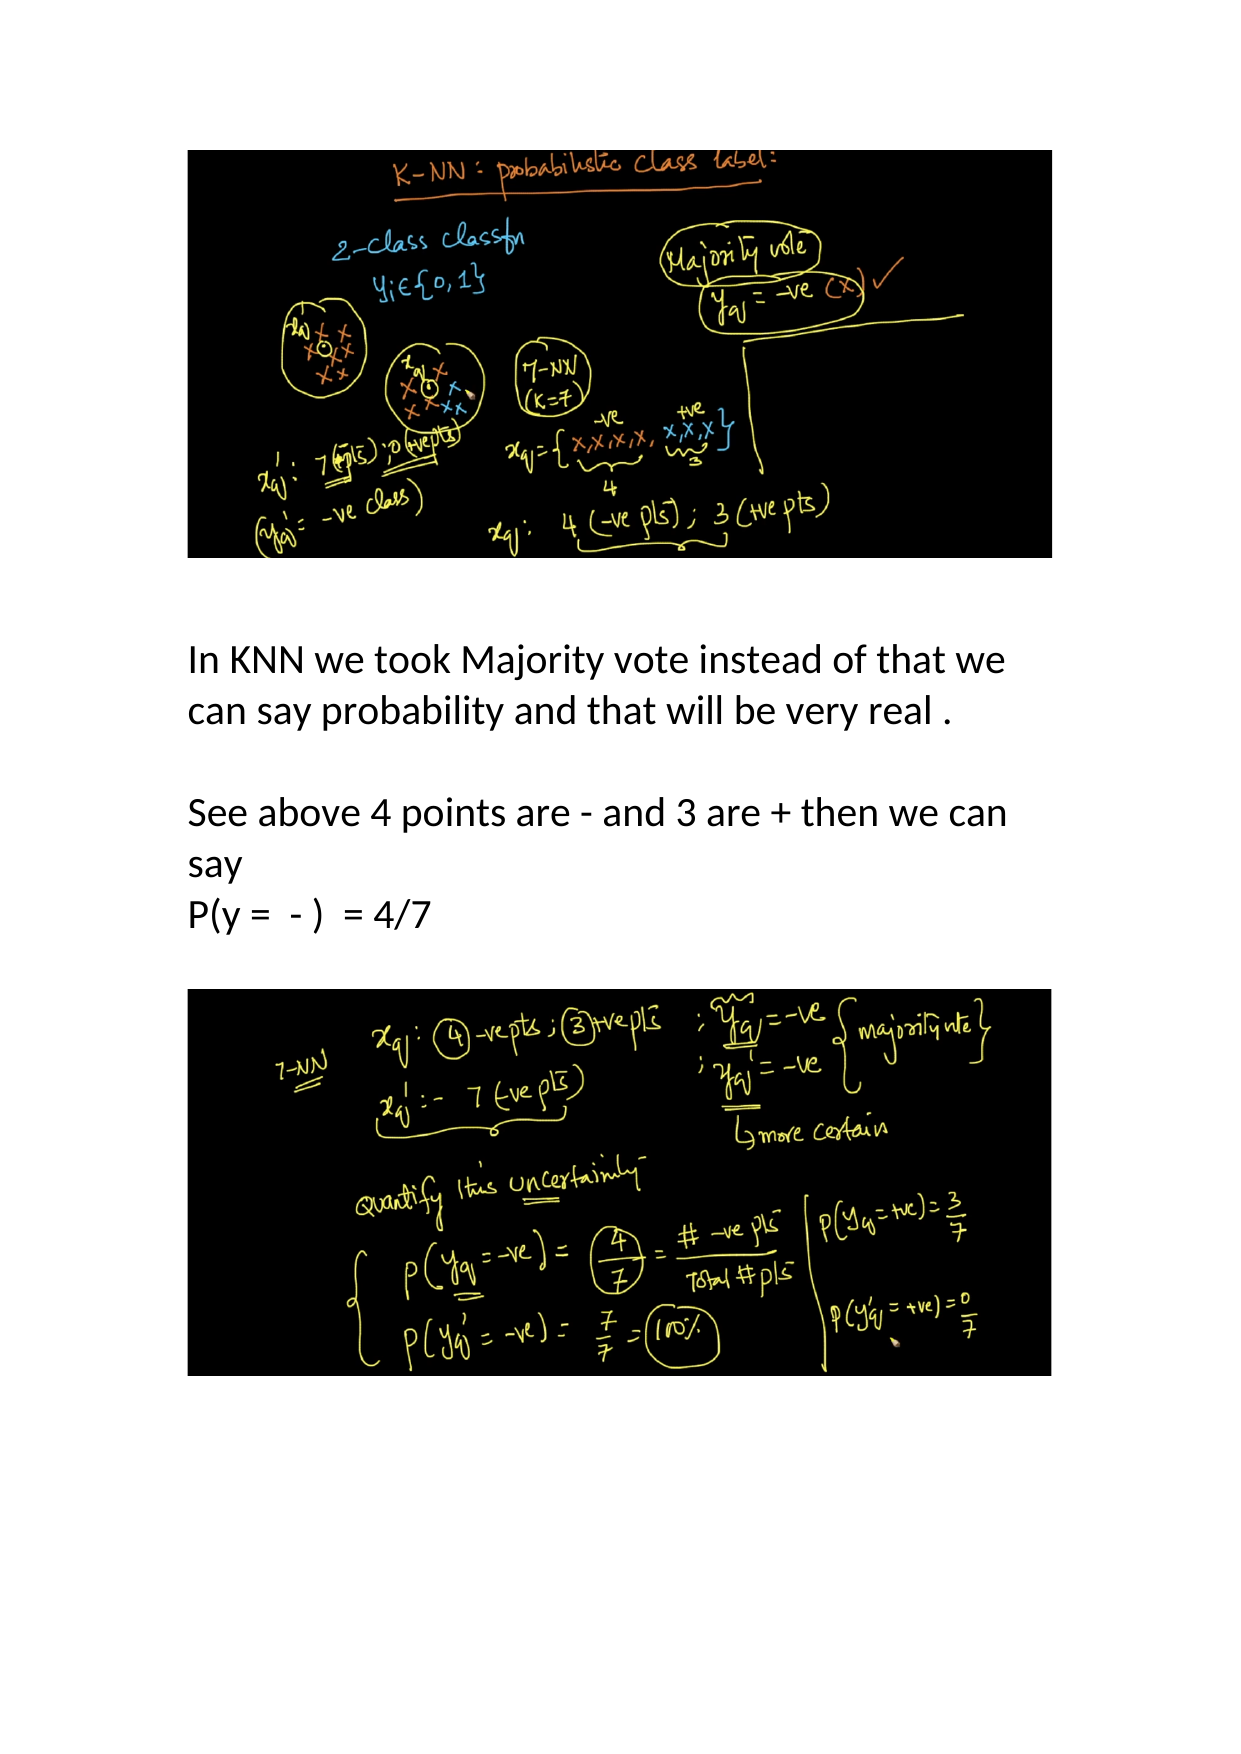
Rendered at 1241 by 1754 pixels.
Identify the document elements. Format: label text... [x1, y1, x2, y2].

text P(y = - ) = 4/7 [187, 888, 1053, 938]
picture [187, 989, 1052, 1376]
text See above 4 points are - and 3 are + then we can say [187, 786, 1053, 888]
text In KNN we took Majority vote instead of that we can say probability and that will be very real . [187, 633, 1053, 735]
picture [187, 150, 1053, 558]
